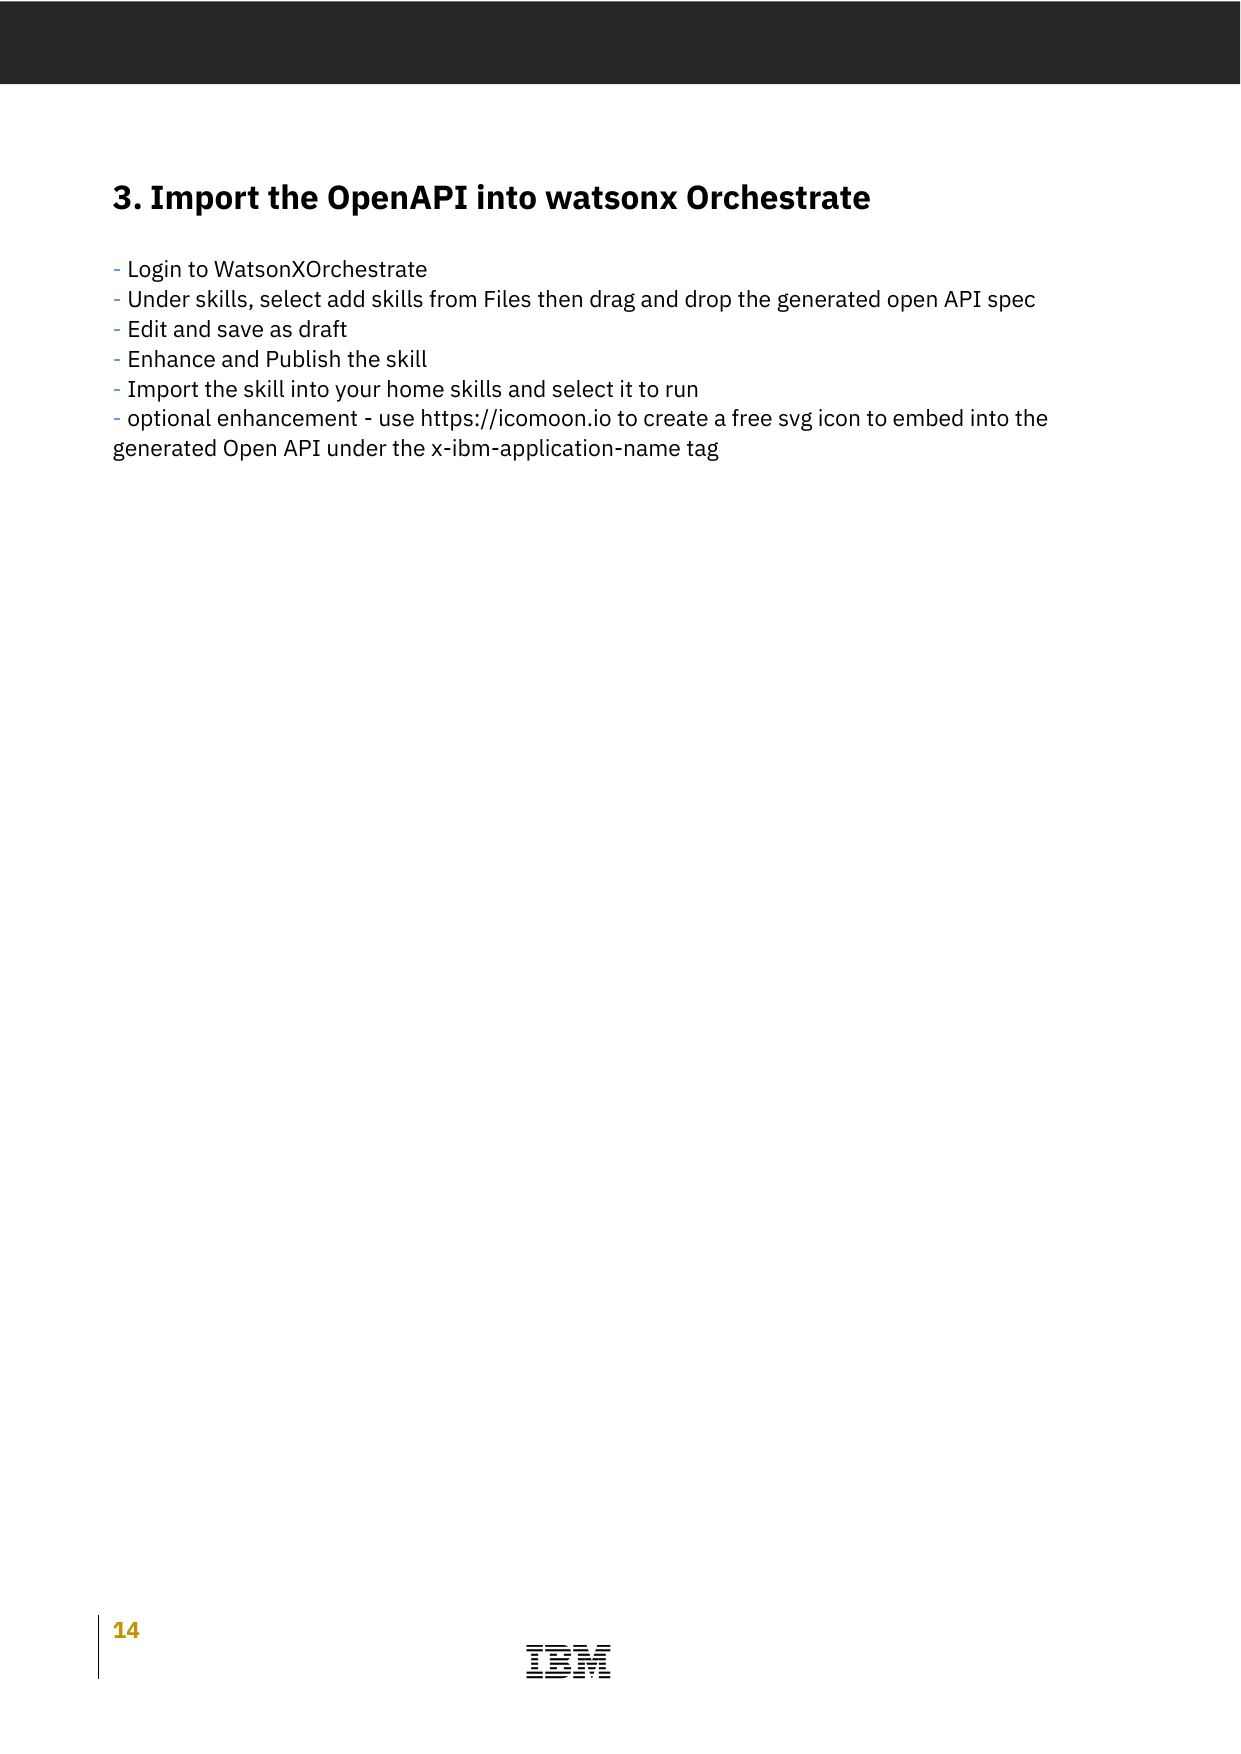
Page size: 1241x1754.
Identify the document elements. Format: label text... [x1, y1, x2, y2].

subtitle Import the OpenAPI into watsonx Orchestrate [112, 175, 1128, 218]
text - Edit and save as draft [112, 314, 1128, 344]
text - Import the skill into your home skills and select it to run [112, 373, 1128, 403]
picture [526, 1645, 611, 1679]
text - Enhance and Publish the skill [112, 344, 1128, 373]
text - Login to WatsonXOrchestrate [112, 254, 1128, 284]
text - optional enhancement - use https://icomoon.io to create a free svg icon to embed into the generated Open API under the x-ibm-application-name tag [112, 403, 1128, 463]
text - Under skills, select add skills from Files then drag and drop the generated open API spec [112, 284, 1128, 314]
